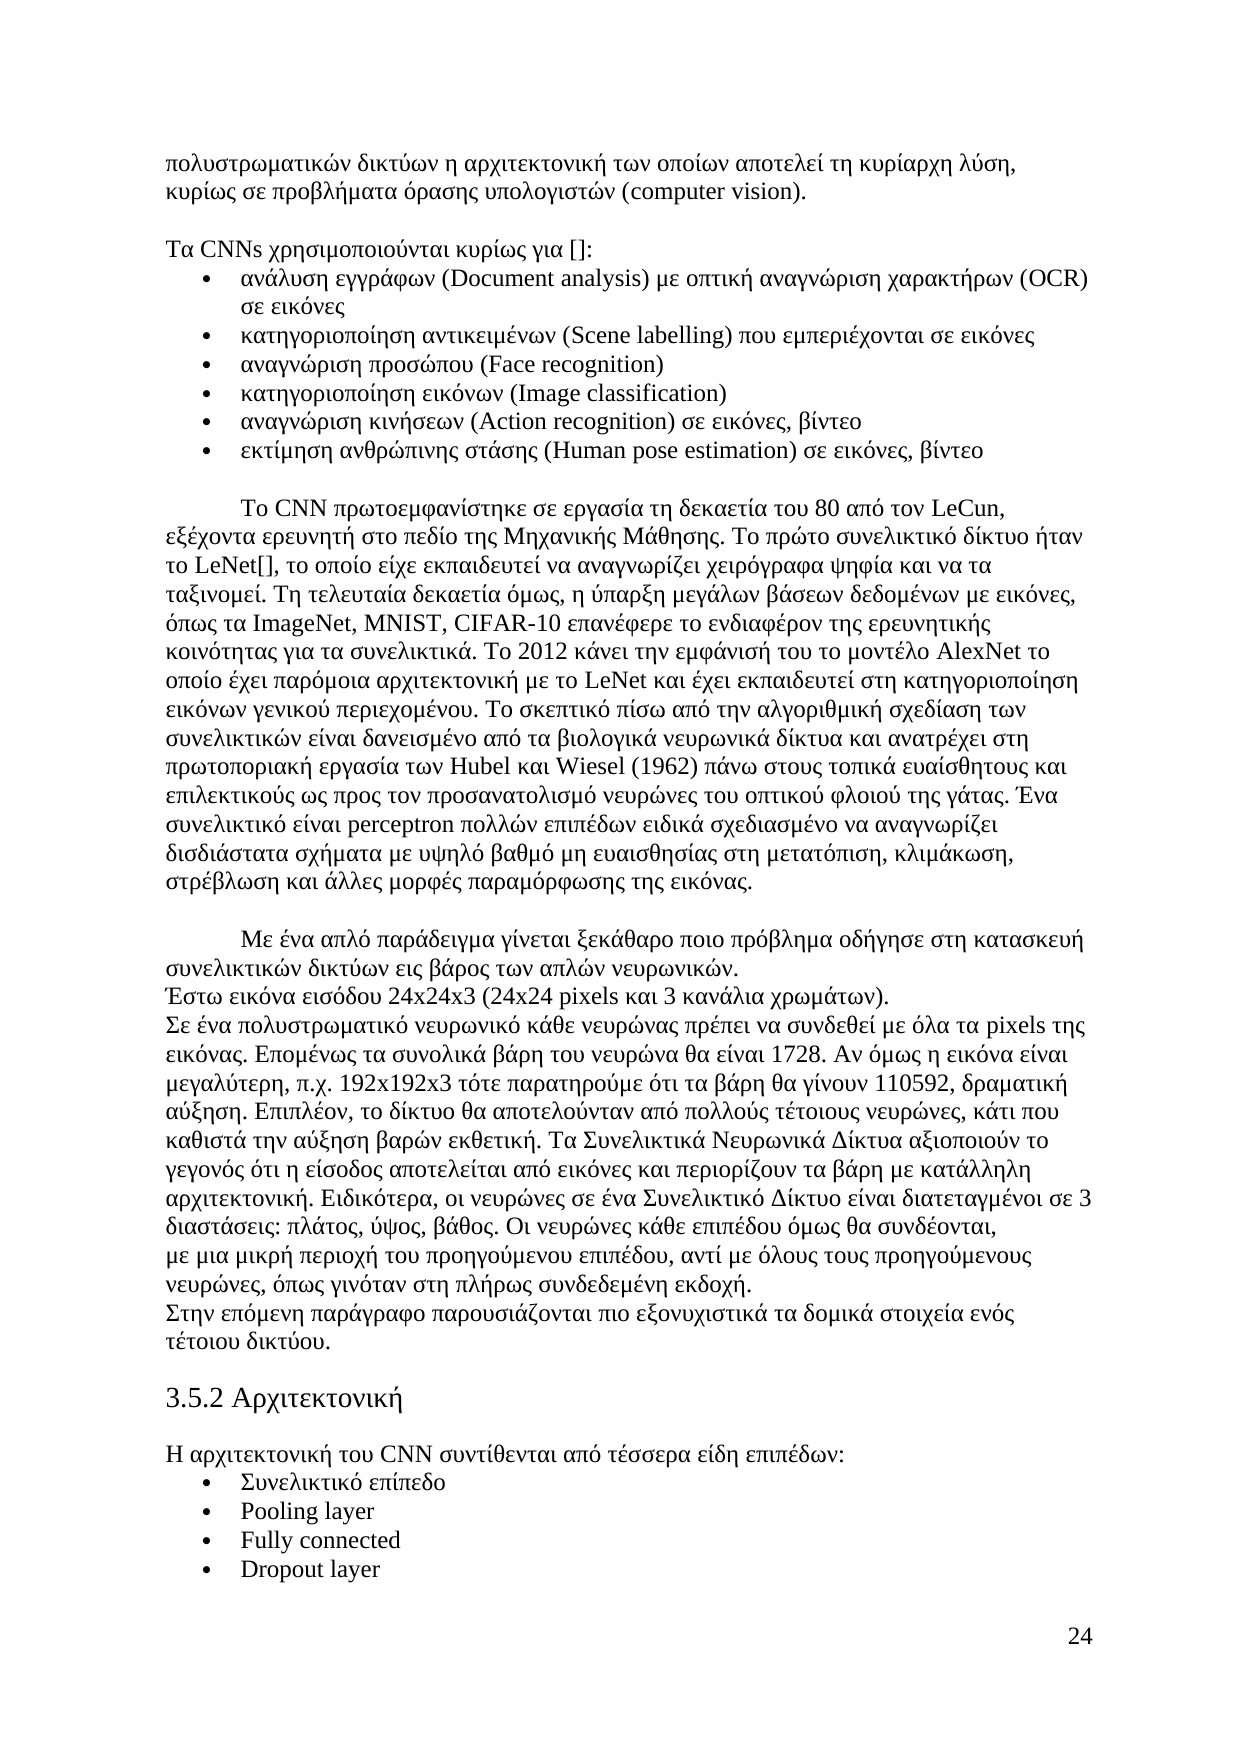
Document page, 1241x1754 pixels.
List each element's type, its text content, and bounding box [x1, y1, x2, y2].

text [165, 148, 1092, 205]
text Με ένα απλό παράδειγμα γίνεται ξεκάθαρο ποιο πρόβλημα οδήγησε στη κατασκευή συνελικτικών δικτύων εις βάρος των απλών νευρωνικών. Έστω εικόνα εισόδου 24x24x3 (24x24 pixels και 3 κανάλια χρωμάτων). Σε ένα πολυστρωματικό νευρωνικό κάθε νευρώνας πρέπει να συνδεθεί με όλα τα pixels της εικόνας. Επομένως τα συνολικά βάρη του νευρώνα θα είναι 1728. Αν όμως η εικόνα είναι μεγαλύτερη, π.χ. 192x192x3 τότε παρατηρούμε ότι τα βάρη θα γίνουν 110592, δραματική αύξηση. Επιπλέον, το δίκτυο θα αποτελούνταν από πολλούς τέτοιους νευρώνες, κάτι που καθιστά την αύξηση βαρών εκθετική. Τα Συνελικτικά Νευρωνικά Δίκτυα αξιοποιούν το γεγονός ότι η είσοδος αποτελείται από εικόνες και περιορίζουν τα βάρη με κατάλληλη αρχιτεκτονική. Ειδικότερα, οι νευρώνες σε ένα Συνελικτικό Δίκτυο είναι διατεταγμένοι σε 3 διαστάσεις: πλάτος, ύψος, βάθος. Οι νευρώνες κάθε επιπέδου όμως θα συνδέονται, με μια μικρή περιοχή του προηγούμενου επιπέδου, αντί με όλους τους προηγούμενους νευρώνες, όπως γινόταν στη πλήρως συνδεδεμένη εκδοχή. Στην επόμενη παράγραφο παρουσιάζονται πιο εξονυχιστικά τα δομικά στοιχεία ενός τέτοιου δικτύου. [165, 924, 1092, 1355]
list Fully connected [203, 1525, 1092, 1554]
list Συνελικτικό επίπεδο [203, 1467, 1092, 1496]
text Τα CNNs χρησιμοποιούνται κυρίως για []: [165, 234, 1092, 263]
list αναγνώριση κινήσεων (Action recognition) σε εικόνες, βίντεο [203, 406, 1092, 435]
subtitle 3.5.2 Αρχιτεκτονική [165, 1380, 1092, 1414]
text Το CNN πρωτοεμφανίστηκε σε εργασία τη δεκαετία του 80 από τον LeCun, εξέχοντα ερευνητή στο πεδίο της Μηχανικής Μάθησης. Το πρώτο συνελικτικό δίκτυο ήταν το LeNet[], το οποίο είχε εκπαιδευτεί να αναγνωρίζει χειρόγραφα ψηφία και να τα ταξινομεί. Τη τελευταία δεκαετία όμως, η ύπαρξη μεγάλων βάσεων δεδομένων με εικόνες, όπως τα ImageNet, MNIST, CIFAR-10 επανέφερε το ενδιαφέρον της ερευνητικής κοινότητας για τα συνελικτικά. Το 2012 κάνει την εμφάνισή του το μοντέλο AlexNet το οποίο έχει παρόμοια αρχιτεκτονική με το LeNet και έχει εκπαιδευτεί στη κατηγοριοποίηση εικόνων γενικού περιεχομένου. Το σκεπτικό πίσω από την αλγοριθμική σχεδίαση των συνελικτικών είναι δανεισμένο από τα βιολογικά νευρωνικά δίκτυα και ανατρέχει στη πρωτοποριακή εργασία των Hubel και Wiesel (1962) πάνω στους τοπικά ευαίσθητους και επιλεκτικούς ως προς τον προσανατολισμό νευρώνες του οπτικού φλοιού της γάτας. Ένα συνελικτικό είναι perceptron πολλών επιπέδων ειδικά σχεδιασμένο να αναγνωρίζει δισδιάστατα σχήματα με υψηλό βαθμό μη ευαισθησίας στη μετατόπιση, κλιμάκωση, στρέβλωση και άλλες μορφές παραμόρφωσης της εικόνας. [165, 493, 1092, 895]
list αναγνώριση προσώπου (Face recognition) [203, 349, 1092, 378]
list ανάλυση εγγράφων (Document analysis) με οπτική αναγνώριση χαρακτήρων (OCR) σε εικόνες [203, 263, 1092, 320]
list κατηγοριοποίηση αντικειμένων (Scene labelling) που εμπεριέχονται σε εικόνες [203, 320, 1092, 349]
list Pooling layer [203, 1496, 1092, 1525]
text Η αρχιτεκτονική του CNN συντίθενται από τέσσερα είδη επιπέδων: [165, 1439, 1092, 1467]
list κατηγοριοποίηση εικόνων (Image classification) [203, 378, 1092, 406]
list εκτίμηση ανθρώπινης στάσης (Human pose estimation) σε εικόνες, βίντεο [203, 435, 1092, 464]
list Dropout layer [203, 1554, 1092, 1582]
